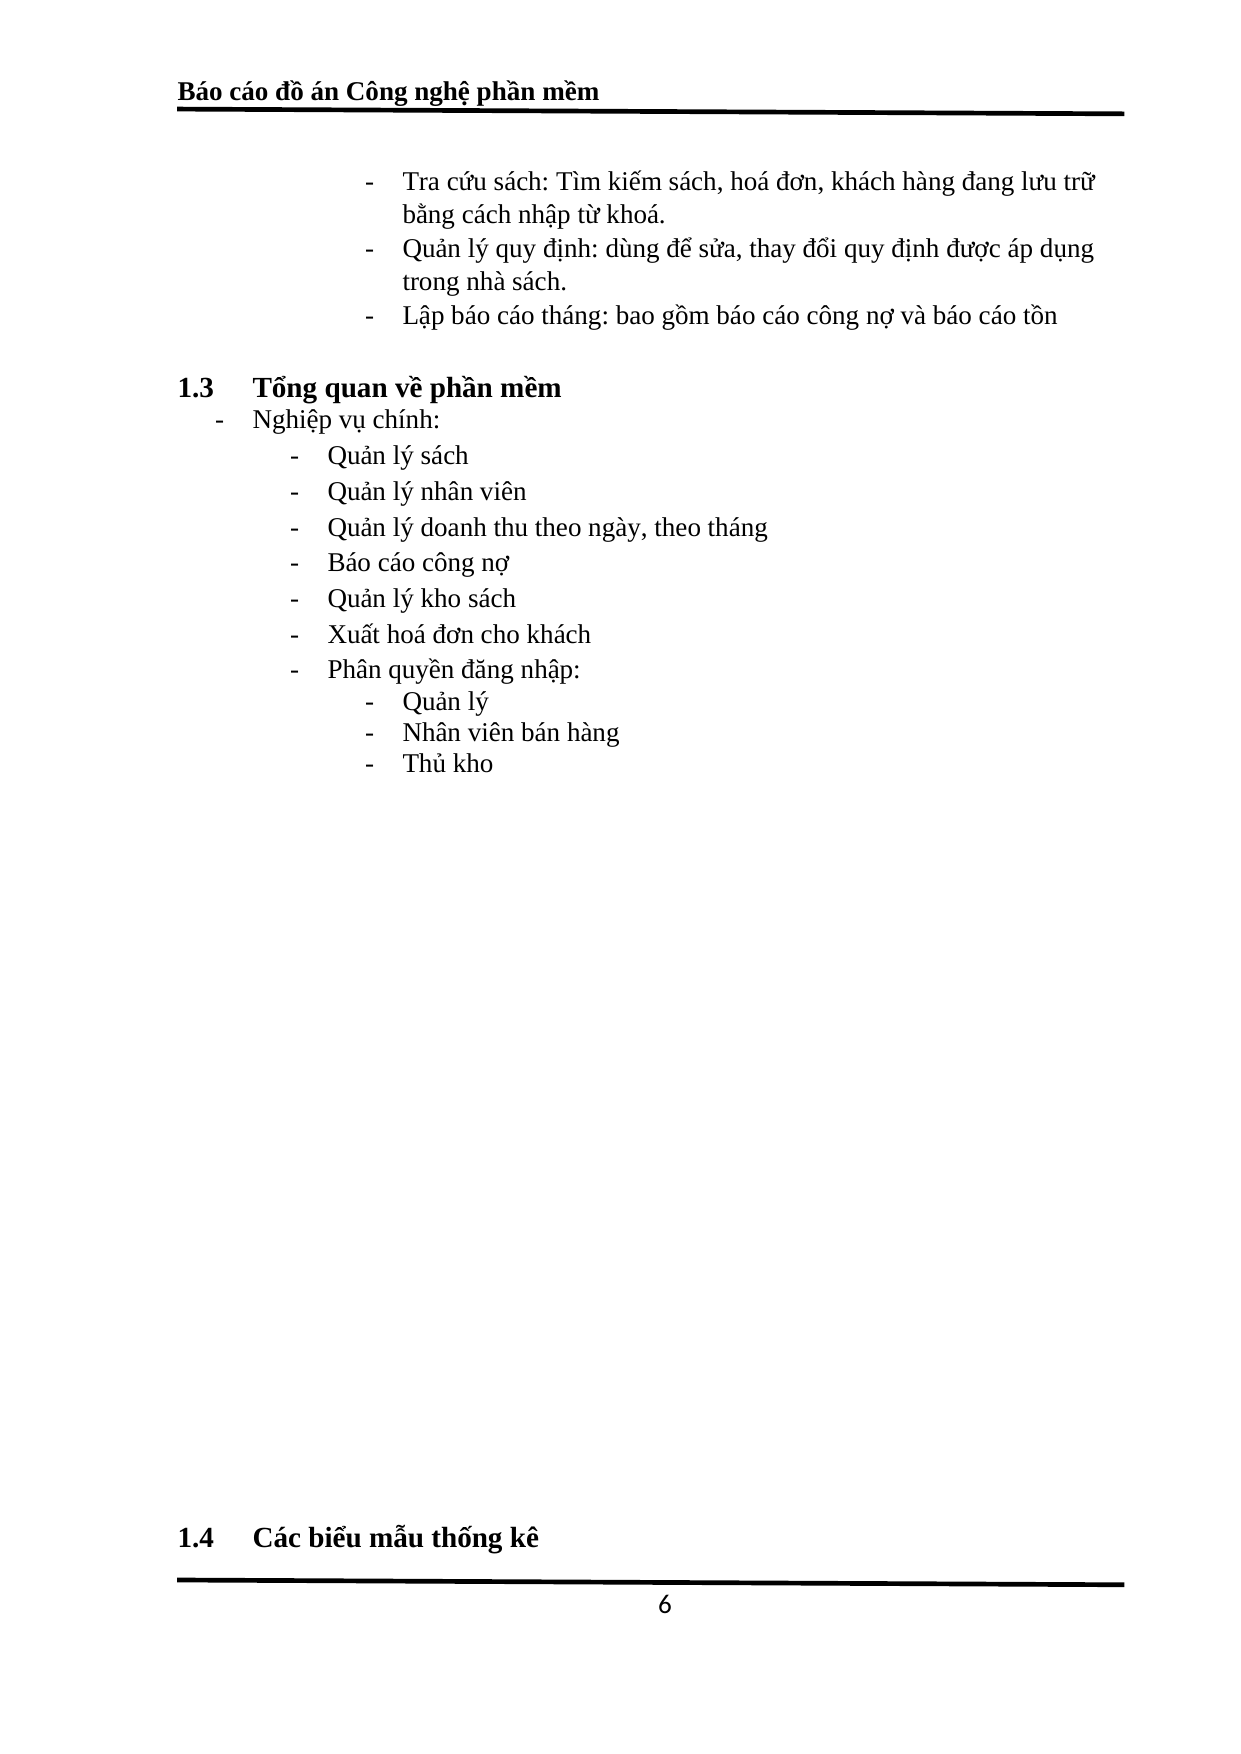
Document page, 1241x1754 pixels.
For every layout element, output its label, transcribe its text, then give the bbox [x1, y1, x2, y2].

list Quản lý quy định: dùng để sửa, thay đổi quy định được áp dụng trong nhà sách. [365, 232, 1122, 296]
list Nhân viên bán hàng [365, 716, 1122, 747]
list Quản lý sách [290, 439, 1122, 470]
subtitle Các biểu mẫu thống kê [177, 1521, 1122, 1554]
list Quản lý nhân viên [290, 475, 1122, 506]
list Phân quyền đăng nhập: [290, 654, 1122, 685]
list Quản lý doanh thu theo ngày, theo tháng [290, 511, 1122, 542]
list Xuất hoá đơn cho khách [290, 618, 1122, 649]
list Nghiệp vụ chính: [215, 403, 1122, 435]
list Quản lý [365, 685, 1122, 716]
subtitle Tổng quan về phần mềm [177, 370, 1122, 403]
list Thủ kho [365, 747, 1122, 778]
list Báo cáo công nợ [290, 546, 1122, 578]
list Quản lý kho sách [290, 582, 1122, 613]
list Tra cứu sách: Tìm kiếm sách, hoá đơn, khách hàng đang lưu trữ bằng cách nhập từ khoá. [365, 164, 1122, 229]
list Lập báo cáo tháng: bao gồm báo cáo công nợ và báo cáo tồn [365, 299, 1122, 330]
